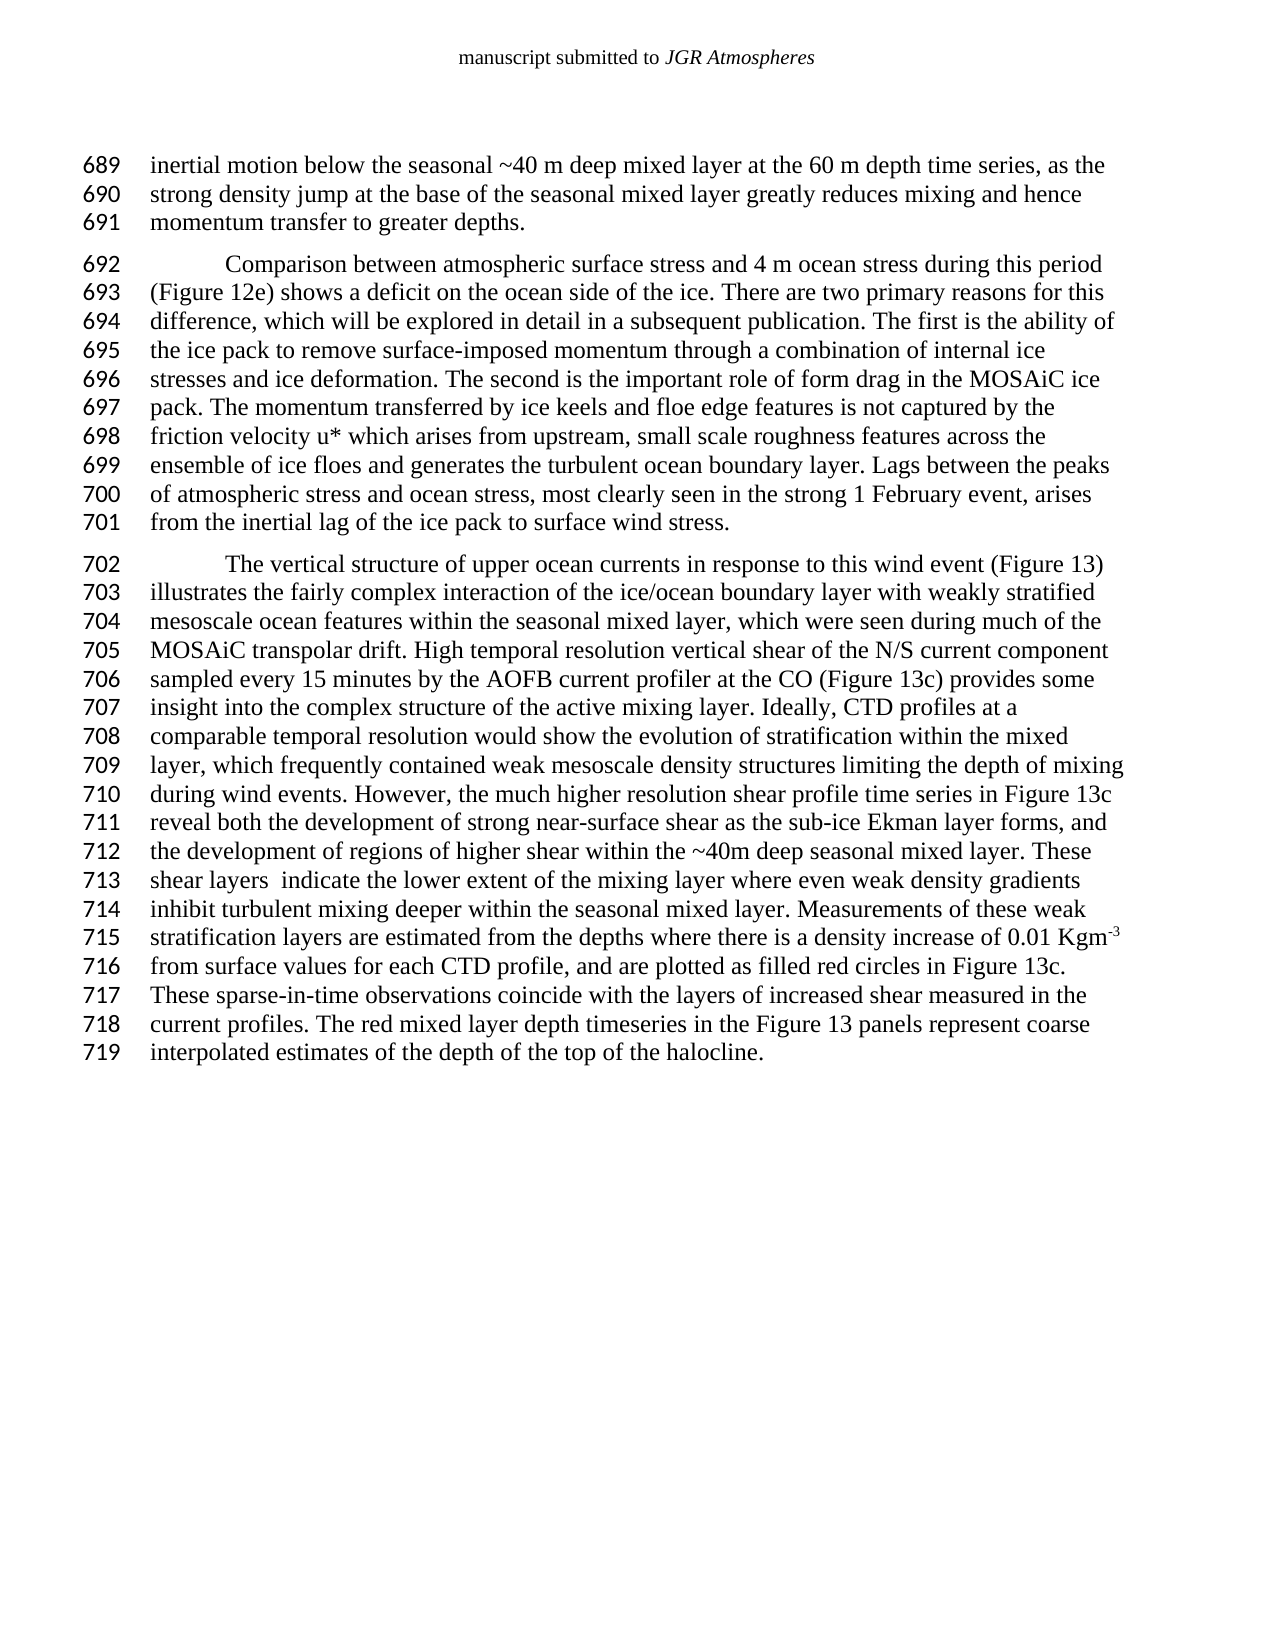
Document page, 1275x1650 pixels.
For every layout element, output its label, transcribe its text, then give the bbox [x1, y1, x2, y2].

text Comparison between atmospheric surface stress and 4 m ocean stress during this period (Figure 12e) shows a deficit on the ocean side of the ice. There are two primary reasons for this difference, which will be explored in detail in a subsequent publication. The first is the ability of the ice pack to remove surface-imposed momentum through a combination of internal ice stresses and ice deformation. The second is the important role of form drag in the MOSAiC ice pack. The momentum transferred by ice keels and floe edge features is not captured by the friction velocity u* which arises from upstream, small scale roughness features across the ensemble of ice floes and generates the turbulent ocean boundary layer. Lags between the peaks of atmospheric stress and ocean stress, most clearly seen in the strong 1 February event, arises from the inertial lag of the ice pack to surface wind stress. [150, 249, 1125, 536]
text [150, 150, 1125, 236]
text The vertical structure of upper ocean currents in response to this wind event (Figure 13) illustrates the fairly complex interaction of the ice/ocean boundary layer with weakly stratified mesoscale ocean features within the seasonal mixed layer, which were seen during much of the MOSAiC transpolar drift. High temporal resolution vertical shear of the N/S current component sampled every 15 minutes by the AOFB current profiler at the CO (Figure 13c) provides some insight into the complex structure of the active mixing layer. Ideally, CTD profiles at a comparable temporal resolution would show the evolution of stratification within the mixed layer, which frequently contained weak mesoscale density structures limiting the depth of mixing during wind events. However, the much higher resolution shear profile time series in Figure 13c reveal both the development of strong near-surface shear as the sub-ice Ekman layer forms, and the development of regions of higher shear within the ~40m deep seasonal mixed layer. These shear layers indicate the lower extent of the mixing layer where even weak density gradients inhibit turbulent mixing deeper within the seasonal mixed layer. Measurements of these weak stratification layers are estimated from the depths where there is a density increase of 0.01 Kgm-3 from surface values for each CTD profile, and are plotted as filled red circles in Figure 13c. These sparse-in-time observations coincide with the layers of increased shear measured in the current profiles. The red mixed layer depth timeseries in the Figure 13 panels represent coarse interpolated estimates of the depth of the top of the halocline. [150, 549, 1125, 1066]
